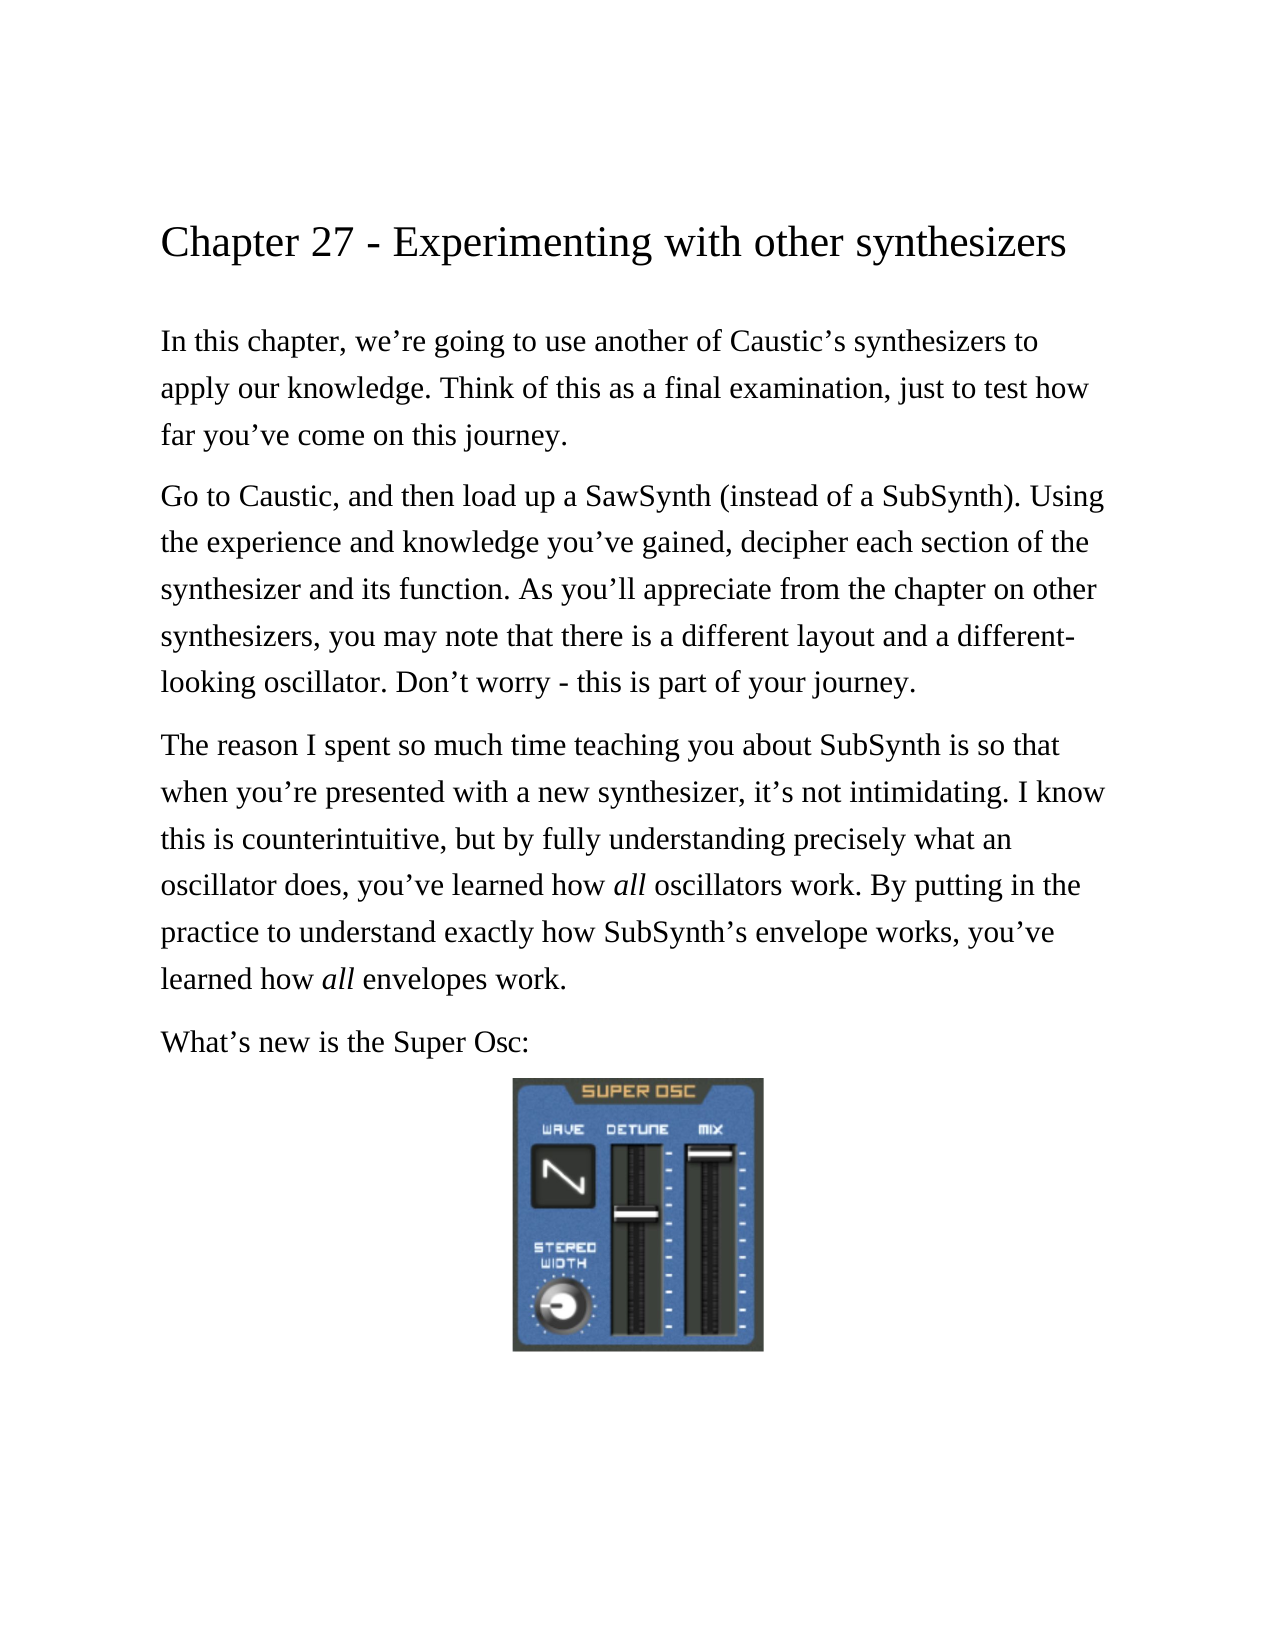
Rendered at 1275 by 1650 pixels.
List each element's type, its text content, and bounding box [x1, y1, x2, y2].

text The reason I spent so much time teaching you about SubSynth is so that when you’re presented with a new synthesizer, it’s not intimidating. I know this is counterintuitive, but by fully understanding precisely what an oscillator does, you’ve learned how all oscillators work. By putting in the practice to understand exactly how SubSynth’s envelope works, you’ve learned how all envelopes work. [160, 727, 1106, 996]
text Go to Caustic, and then load up a SawSynth (instead of a SubSynth). Using the experience and knowledge you’ve gained, decipher each section of the synthesizer and its function. As you’ll appreciate from the chapter on other synthesizers, you may note that there is a different layout and a different- looking oscillator. Don’t worry - this is part of your journey. [160, 477, 1106, 699]
picture [512, 1078, 764, 1352]
text In this chapter, we’re going to use another of Caustic’s synthesizers to apply our knowledge. Think of this as a final examination, just to test how far you’ve come on this journey. [160, 322, 1115, 452]
subtitle Chapter 27 - Experimenting with other synthesizers [160, 215, 1275, 266]
text What’s new is the Super Osc: [160, 1023, 1275, 1059]
